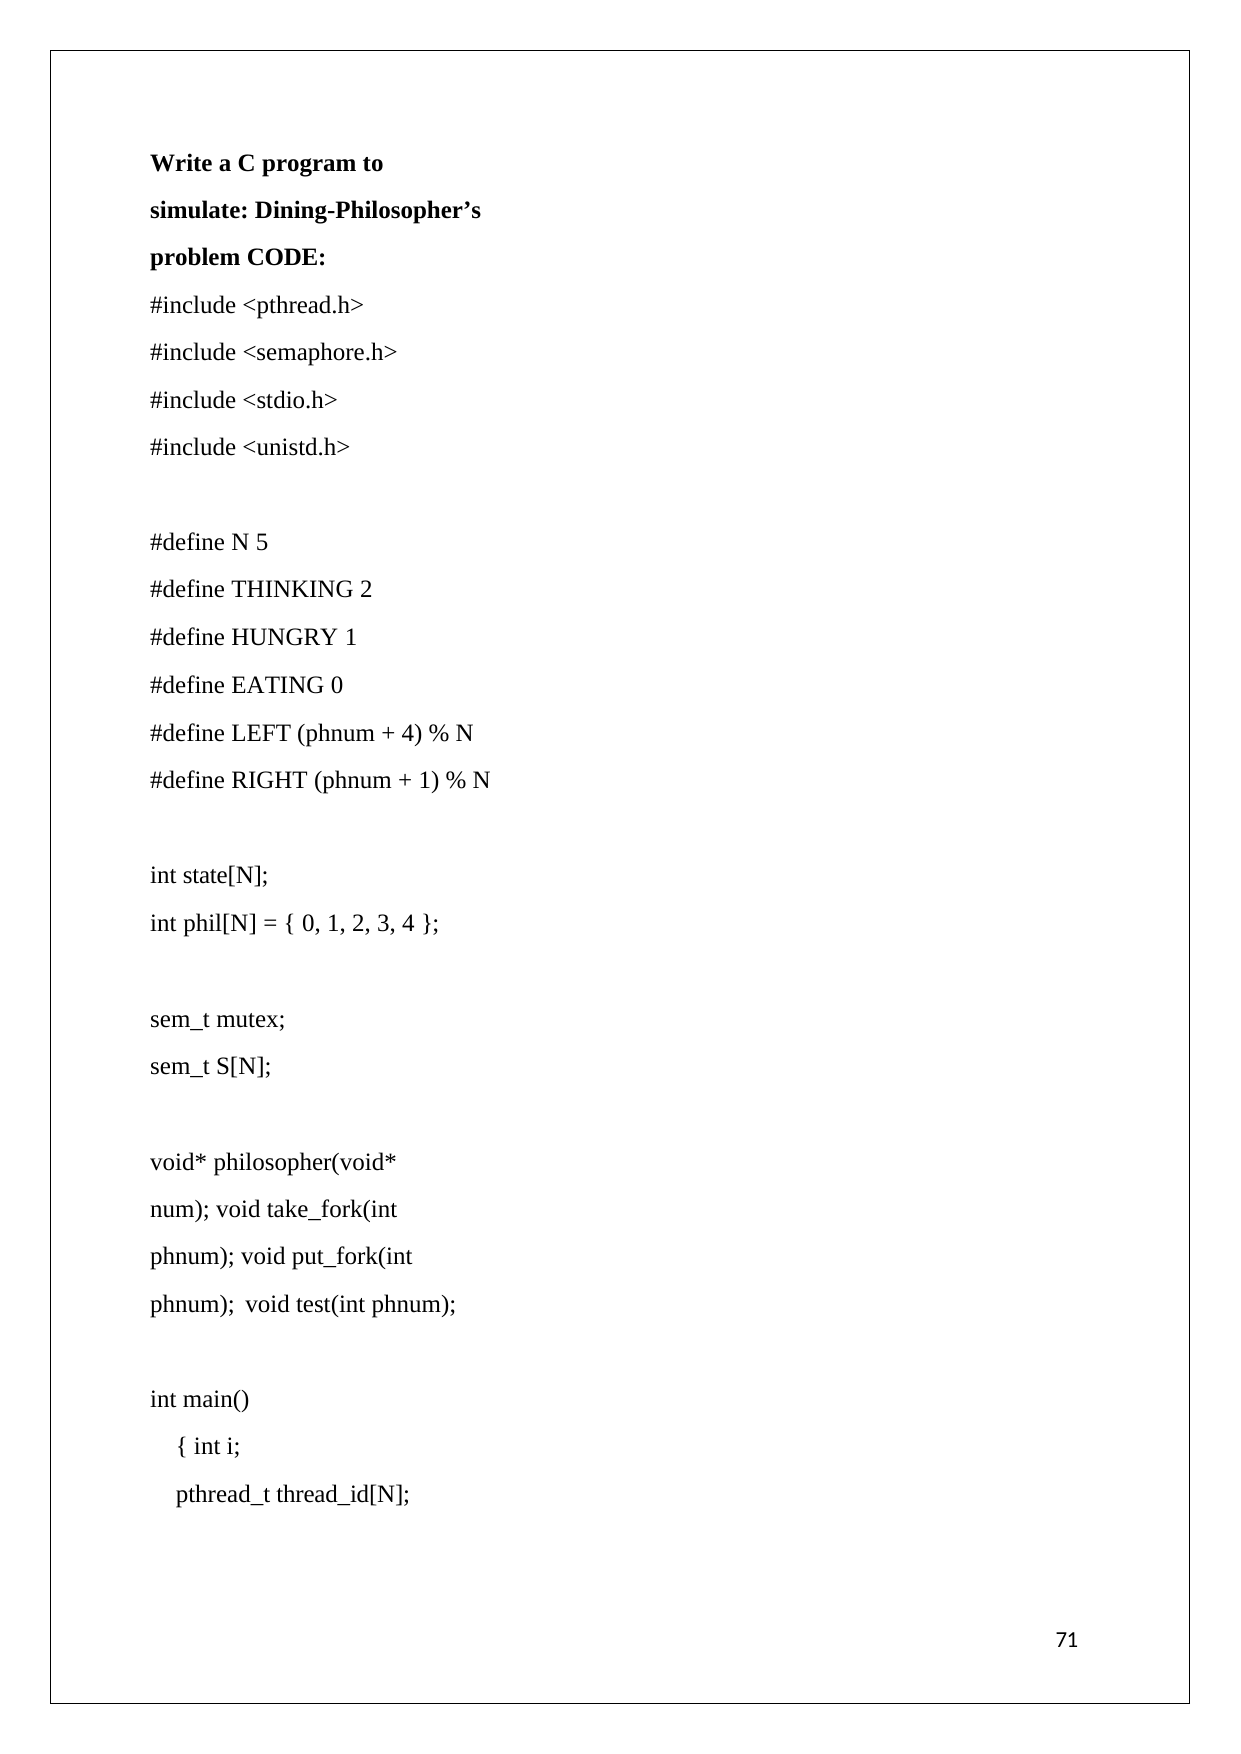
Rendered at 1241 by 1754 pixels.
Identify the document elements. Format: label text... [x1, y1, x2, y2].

text pthread_t thread_id[N]; [176, 1479, 1128, 1508]
text #define THINKING 2 [150, 574, 1128, 603]
text #define N 5 [150, 527, 1128, 555]
text sem_t mutex; sem_t S[N]; [150, 1004, 338, 1080]
text #define HUNGRY 1 [150, 622, 1128, 651]
text #define EATING 0 [150, 670, 1128, 698]
text #include <pthread.h> #include <semaphore.h> #include <stdio.h> #include <unistd.h> [150, 290, 422, 461]
text Write a C program to simulate: Dining-Philosopher’s problem CODE: [150, 148, 488, 271]
text int phil[N] = { 0, 1, 2, 3, 4 }; [150, 908, 1128, 937]
text int main() { int i; [150, 1384, 279, 1460]
text int state[N]; [150, 861, 1128, 889]
text void* philosopher(void* num); void take_fork(int phnum); void put_fork(int phnum); void test(int phnum); [150, 1147, 461, 1318]
text #define LEFT (phnum + 4) % N #define RIGHT (phnum + 1) % N [150, 718, 495, 794]
